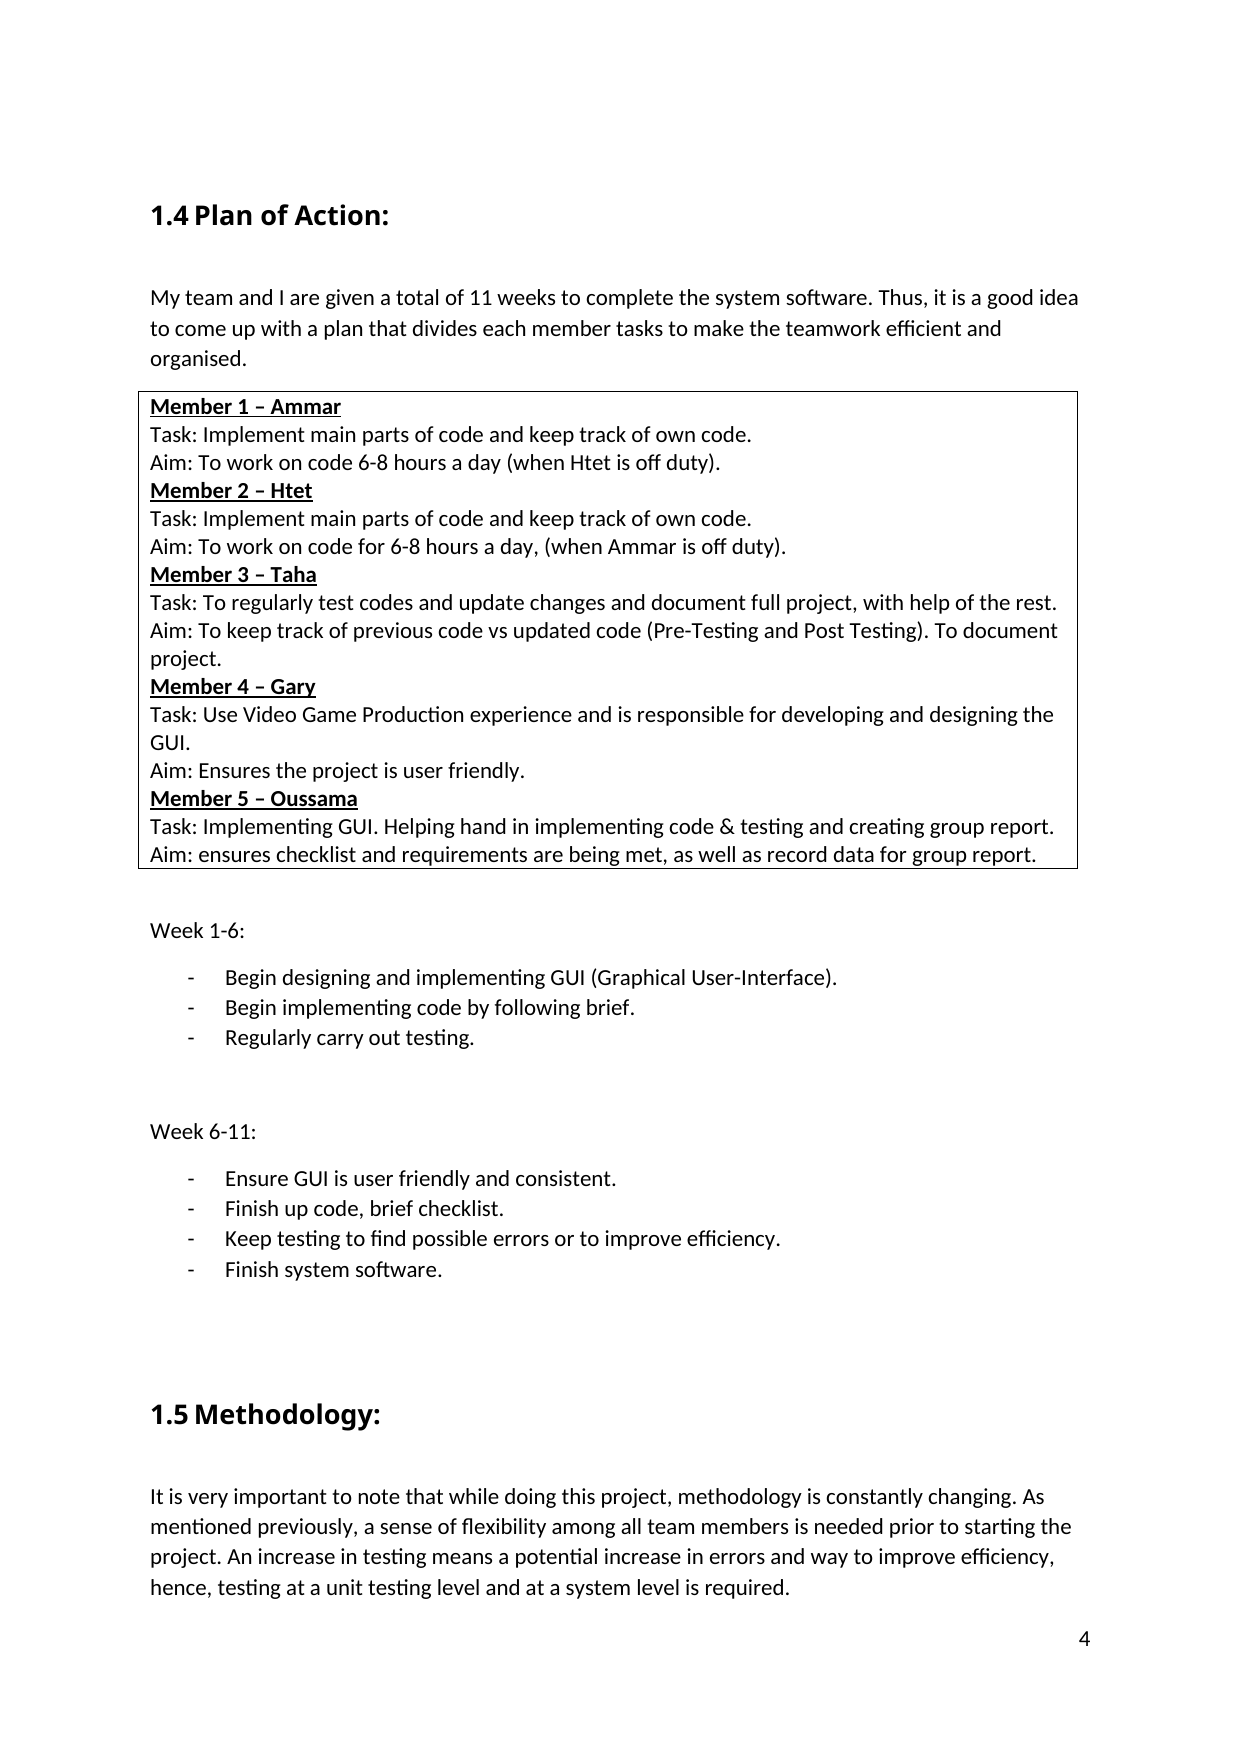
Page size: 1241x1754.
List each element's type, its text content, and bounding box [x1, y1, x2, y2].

list Begin designing and implementing GUI (Graphical User-Interface). [187, 963, 1090, 991]
list Ensure GUI is user friendly and consistent. [187, 1164, 1090, 1192]
list Begin implementing code by following brief. [187, 993, 1090, 1021]
text It is very important to note that while doing this project, methodology is constantly changing. As mentioned previously, a sense of flexibility among all team members is needed prior to starting the project. An increase in testing means a potential increase in errors and way to improve efficiency, hence, testing at a unit testing level and at a system level is required. [150, 1482, 1090, 1601]
subtitle Methodology: [150, 1395, 1090, 1432]
text Week 1-6: [150, 916, 1090, 944]
list Keep testing to find possible errors or to improve efficiency. [187, 1224, 1090, 1252]
list Regularly carry out testing. [187, 1023, 1090, 1051]
table_header Member 1 – Ammar Task: Implement main parts of code and keep track of own code. Aim: To work on code 6-8 hours a day (when Htet is off duty). Member 2 – Htet Task: Implement main parts of code and keep track of own code. Aim: To work on code for 6-8 hours a day, (when Ammar is off duty). Member 3 – Taha Task: To regularly test codes and update changes and document full project, with help of the rest. Aim: To keep track of previous code vs updated code (Pre-Testing and Post Testing). To document project. Member 4 – Gary Task: Use Video Game Production experience and is responsible for developing and designing the GUI. Aim: Ensures the project is user friendly. Member 5 – Oussama Task: Implementing GUI. Helping hand in implementing code & testing and creating group report. Aim: ensures checklist and requirements are being met, as well as record data for group report. [139, 392, 1077, 868]
subtitle Plan of Action: [150, 197, 1090, 234]
list Finish up code, brief checklist. [187, 1194, 1090, 1222]
list Finish system software. [187, 1255, 1090, 1283]
text Week 6-11: [150, 1117, 1090, 1145]
text My team and I are given a total of 11 weeks to complete the system software. Thus, it is a good idea to come up with a plan that divides each member tasks to make the teamwork efficient and organised. [150, 283, 1090, 372]
